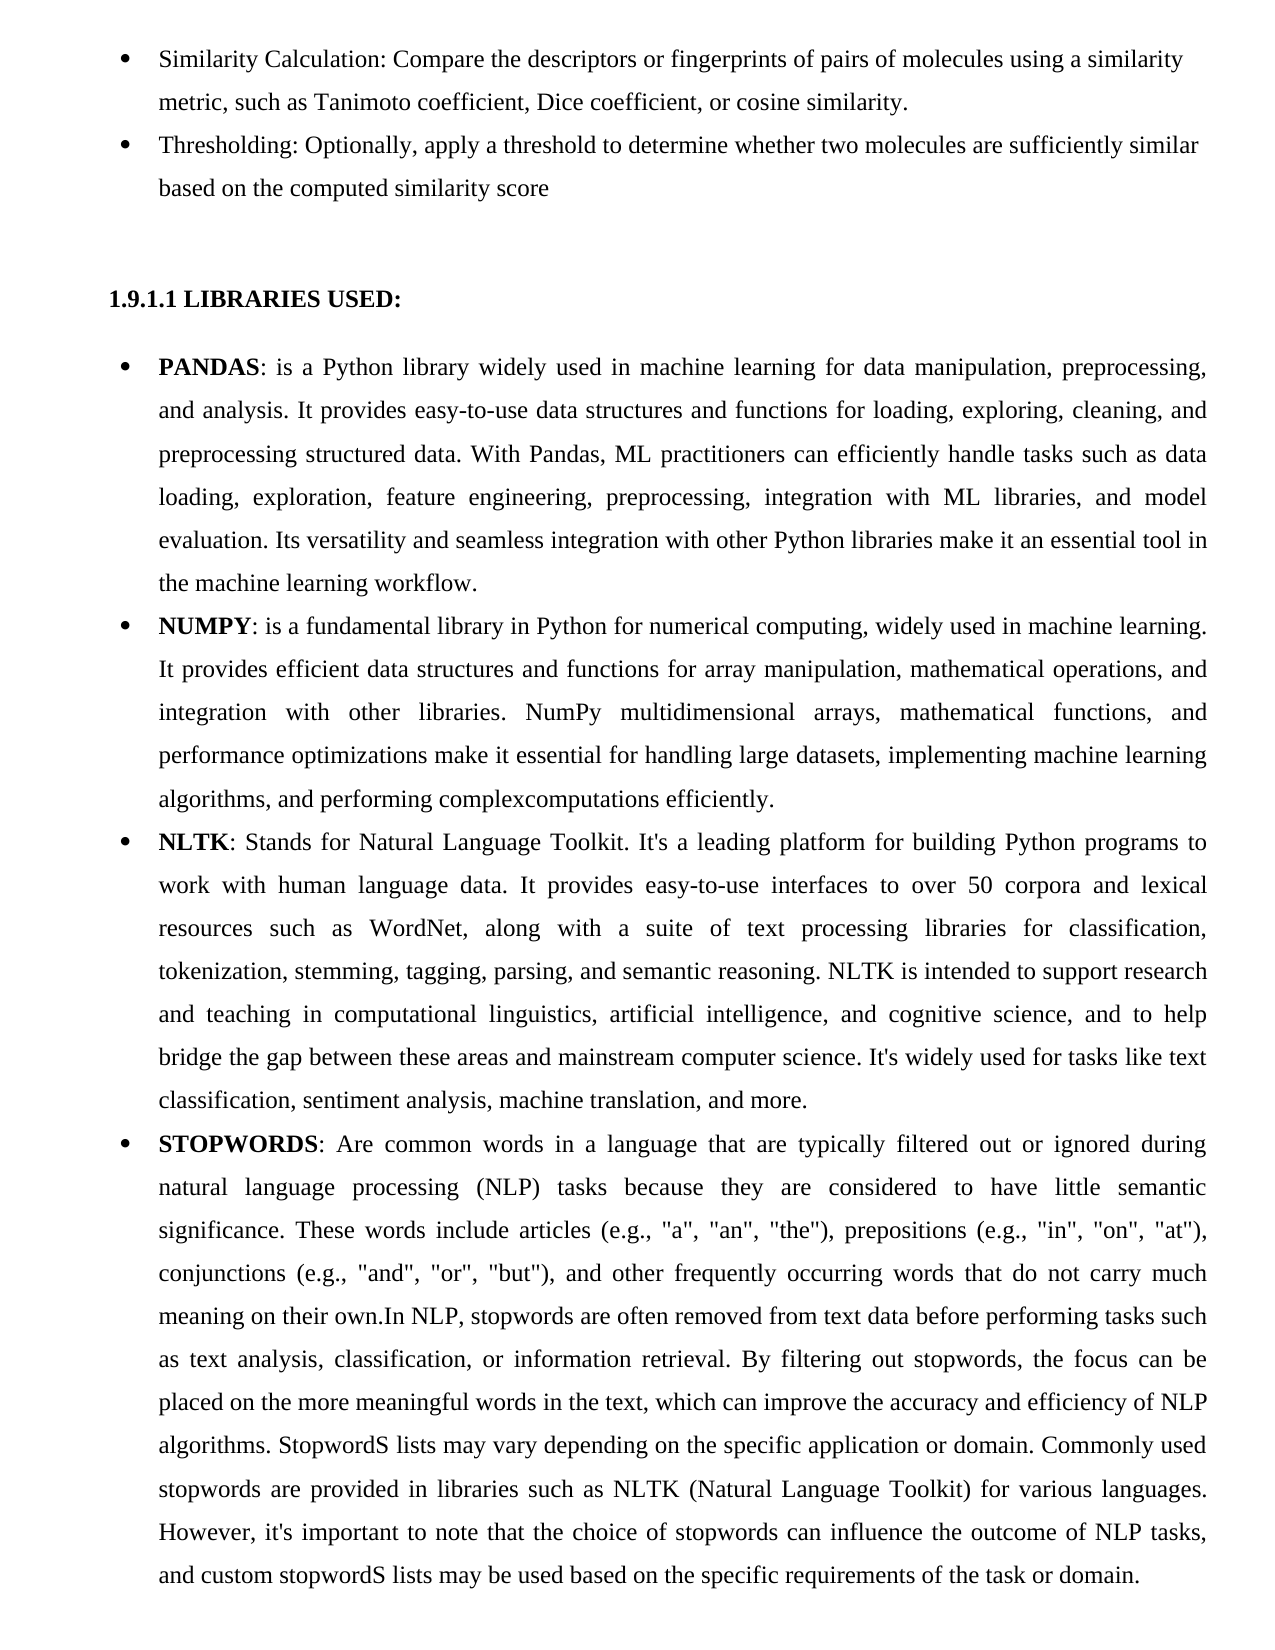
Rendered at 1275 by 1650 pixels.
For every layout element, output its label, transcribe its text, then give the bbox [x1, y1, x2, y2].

list NLTK: Stands for Natural Language Toolkit. It's a leading platform for building Python programs to work with human language data. It provides easy-to-use interfaces to over 50 corpora and lexical resources such as WordNet, along with a suite of text processing libraries for classification, tokenization, stemming, tagging, parsing, and semantic reasoning. NLTK is intended to support research and teaching in computational linguistics, artificial intelligence, and cognitive science, and to help bridge the gap between these areas and mainstream computer science. It's widely used for tasks like text classification, sentiment analysis, machine translation, and more. [121, 827, 1208, 1114]
list NUMPY: is a fundamental library in Python for numerical computing, widely used in machine learning. It provides efficient data structures and functions for array manipulation, mathematical operations, and integration with other libraries. NumPy multidimensional arrays, mathematical functions, and performance optimizations make it essential for handling large datasets, implementing machine learning algorithms, and performing complexcomputations efficiently. [121, 611, 1208, 812]
list Thresholding: Optionally, apply a threshold to determine whether two molecules are sufficiently similar based on the computed similarity score [121, 130, 1208, 202]
text 1.9.1.1 LIBRARIES USED: [83, 284, 1208, 313]
list PANDAS: is a Python library widely used in machine learning for data manipulation, preprocessing, and analysis. It provides easy-to-use data structures and functions for loading, exploring, cleaning, and preprocessing structured data. With Pandas, ML practitioners can efficiently handle tasks such as data loading, exploration, feature engineering, preprocessing, integration with ML libraries, and model evaluation. Its versatility and seamless integration with other Python libraries make it an essential tool in the machine learning workflow. [121, 352, 1208, 597]
list STOPWORDS: Are common words in a language that are typically filtered out or ignored during natural language processing (NLP) tasks because they are considered to have little semantic significance. These words include articles (e.g., "a", "an", "the"), prepositions (e.g., "in", "on", "at"), conjunctions (e.g., "and", "or", "but"), and other frequently occurring words that do not carry much meaning on their own.In NLP, stopwords are often removed from text data before performing tasks such as text analysis, classification, or information retrieval. By filtering out stopwords, the focus can be placed on the more meaningful words in the text, which can improve the accuracy and efficiency of NLP algorithms. StopwordS lists may vary depending on the specific application or domain. Commonly used stopwords are provided in libraries such as NLTK (Natural Language Toolkit) for various languages. However, it's important to note that the choice of stopwords can influence the outcome of NLP tasks, and custom stopwordS lists may be used based on the specific requirements of the task or domain. [121, 1129, 1208, 1589]
list Similarity Calculation: Compare the descriptors or fingerprints of pairs of molecules using a similarity metric, such as Tanimoto coefficient, Dice coefficient, or cosine similarity. [121, 44, 1208, 116]
